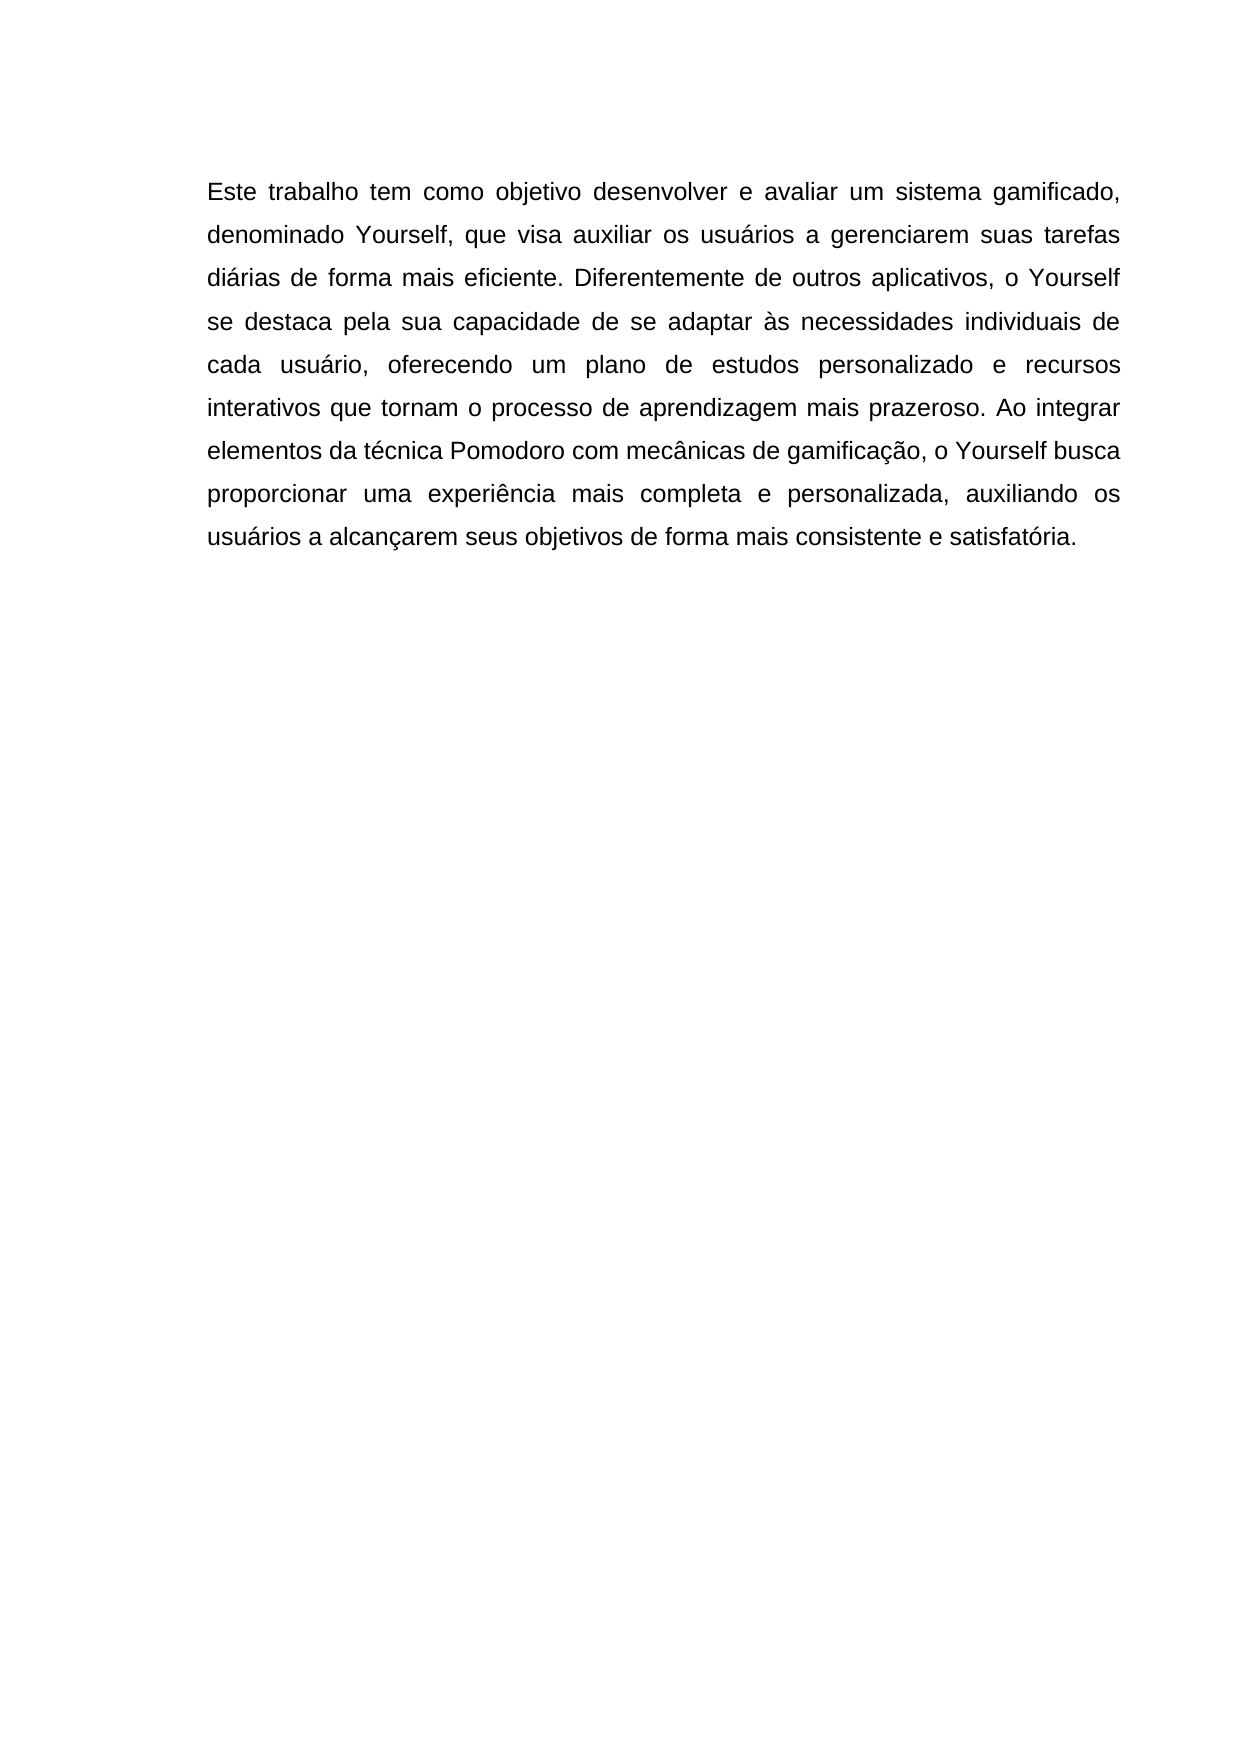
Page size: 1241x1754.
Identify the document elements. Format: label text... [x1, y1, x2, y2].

text Este trabalho tem como objetivo desenvolver e avaliar um sistema gamificado, denominado Yourself, que visa auxiliar os usuários a gerenciarem suas tarefas diárias de forma mais eficiente. Diferentemente de outros aplicativos, o Yourself se destaca pela sua capacidade de se adaptar às necessidades individuais de cada usuário, oferecendo um plano de estudos personalizado e recursos interativos que tornam o processo de aprendizagem mais prazeroso. Ao integrar elementos da técnica Pomodoro com mecânicas de gamificação, o Yourself busca proporcionar uma experiência mais completa e personalizada, auxiliando os usuários a alcançarem seus objetivos de forma mais consistente e satisfatória. [207, 177, 1122, 551]
